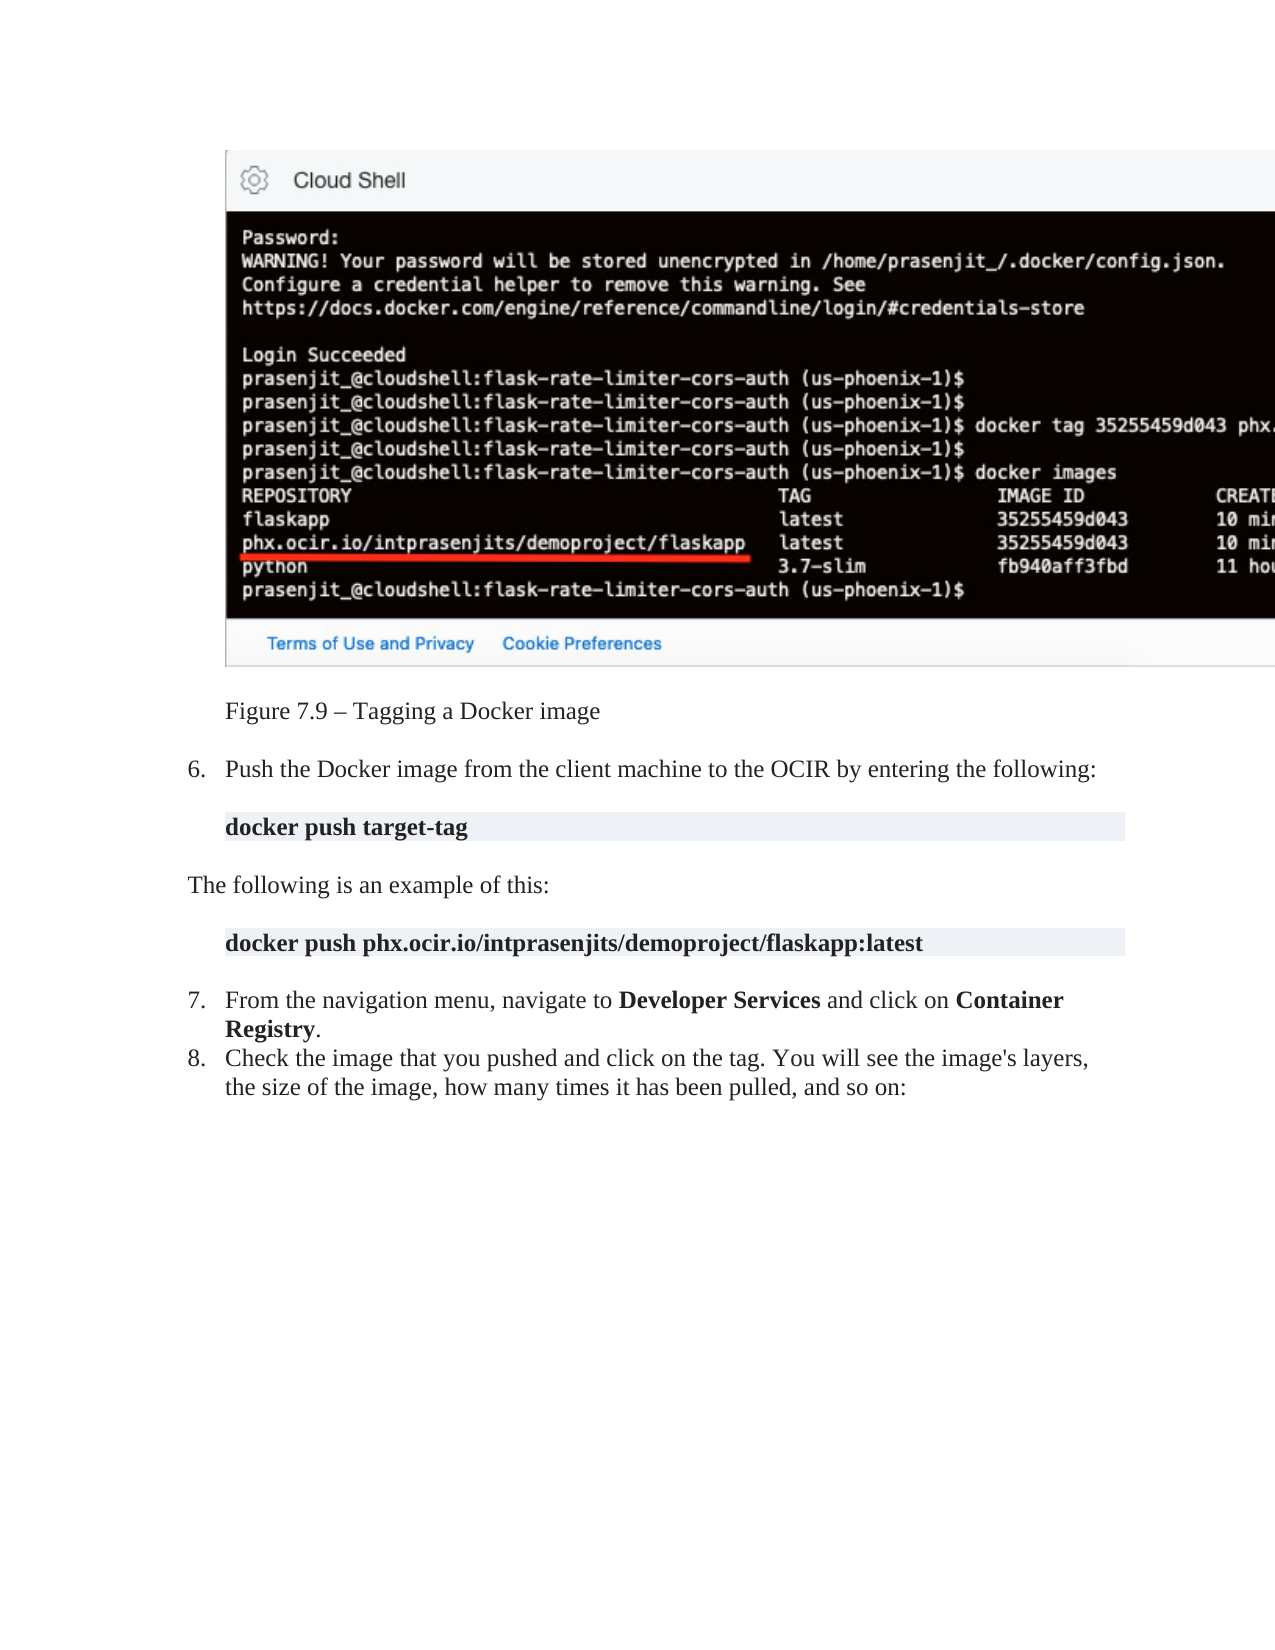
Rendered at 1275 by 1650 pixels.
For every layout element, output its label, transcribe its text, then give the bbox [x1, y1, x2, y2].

list From the navigation menu, navigate to Developer Services and click on Container Registry. [187, 986, 1125, 1043]
picture [225, 150, 1275, 667]
text The following is an example of this: [187, 870, 1125, 898]
text Figure 7.9 – Tagging a Docker image [225, 696, 1125, 725]
text docker push target-tag [225, 812, 1125, 841]
list Check the image that you pushed and click on the tag. You will see the image's layers, the size of the image, how many times it has been pulled, and so on: [187, 1043, 1125, 1101]
list Push the Docker image from the client machine to the OCIR by entering the following: [187, 754, 1125, 783]
text docker push phx.ocir.io/intprasenjits/demoproject/flaskapp:latest [225, 928, 1125, 956]
